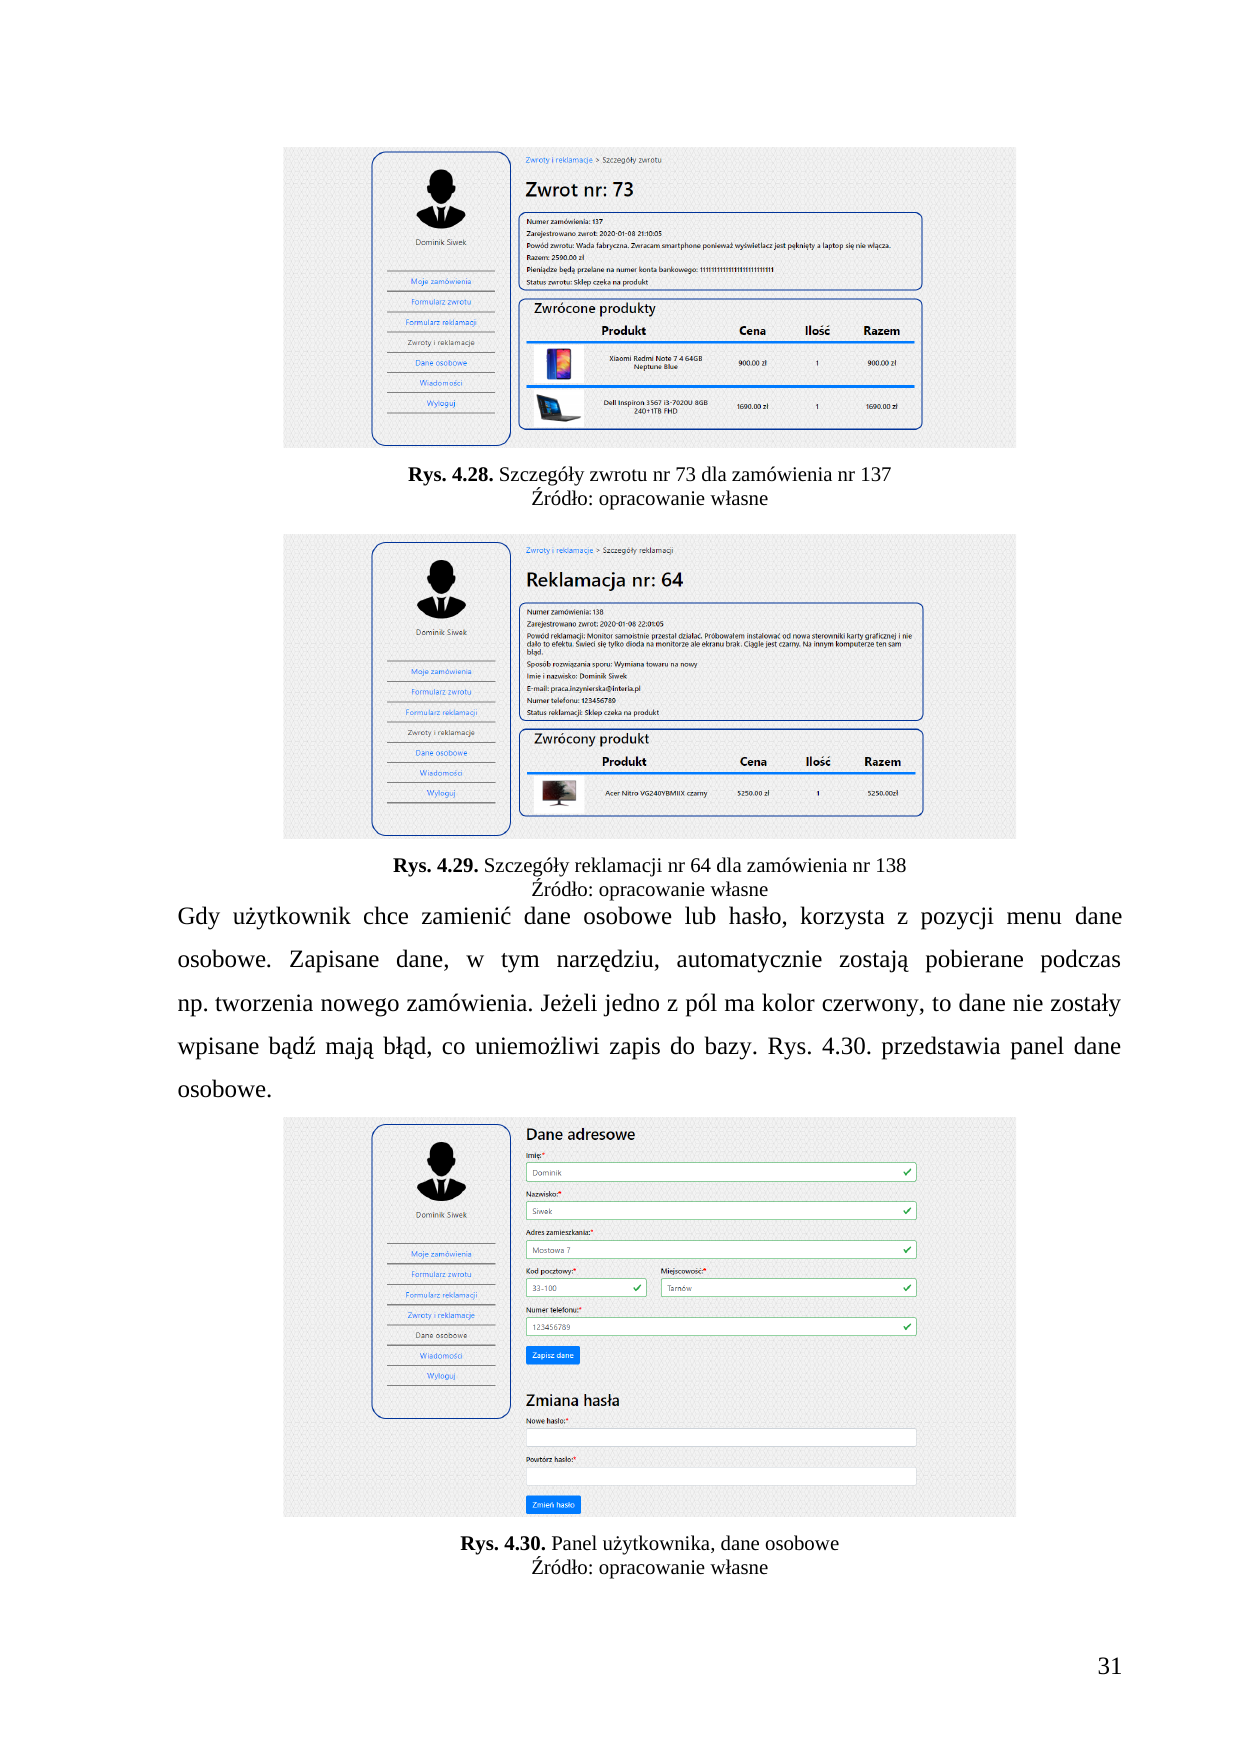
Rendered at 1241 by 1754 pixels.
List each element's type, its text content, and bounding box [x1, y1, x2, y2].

text Rys. 4.29. Szczegóły reklamacji nr 64 dla zamówienia nr 138 [177, 853, 1122, 877]
text Gdy użytkownik chce zamienić dane osobowe lub hasło, korzysta z pozycji menu dane osobowe. Zapisane dane, w tym narzędziu, automatycznie zostają pobierane podczas np. tworzenia nowego zamówienia. Jeżeli jedno z pól ma kolor czerwony, to dane nie zostały wpisane bądź mają błąd, co uniemożliwi zapis do bazy. Rys. 4.30. przedstawia panel dane osobowe. [177, 901, 1122, 1103]
picture [283, 147, 1017, 448]
picture [283, 1117, 1017, 1517]
text Źródło: opracowanie własne [177, 1555, 1122, 1579]
text Źródło: opracowanie własne [177, 486, 1122, 510]
text Źródło: opracowanie własne [177, 877, 1122, 901]
text Rys. 4.30. Panel użytkownika, dane osobowe [177, 1531, 1122, 1555]
text Rys. 4.28. Szczegóły zwrotu nr 73 dla zamówienia nr 137 [177, 462, 1122, 486]
picture [283, 534, 1017, 839]
